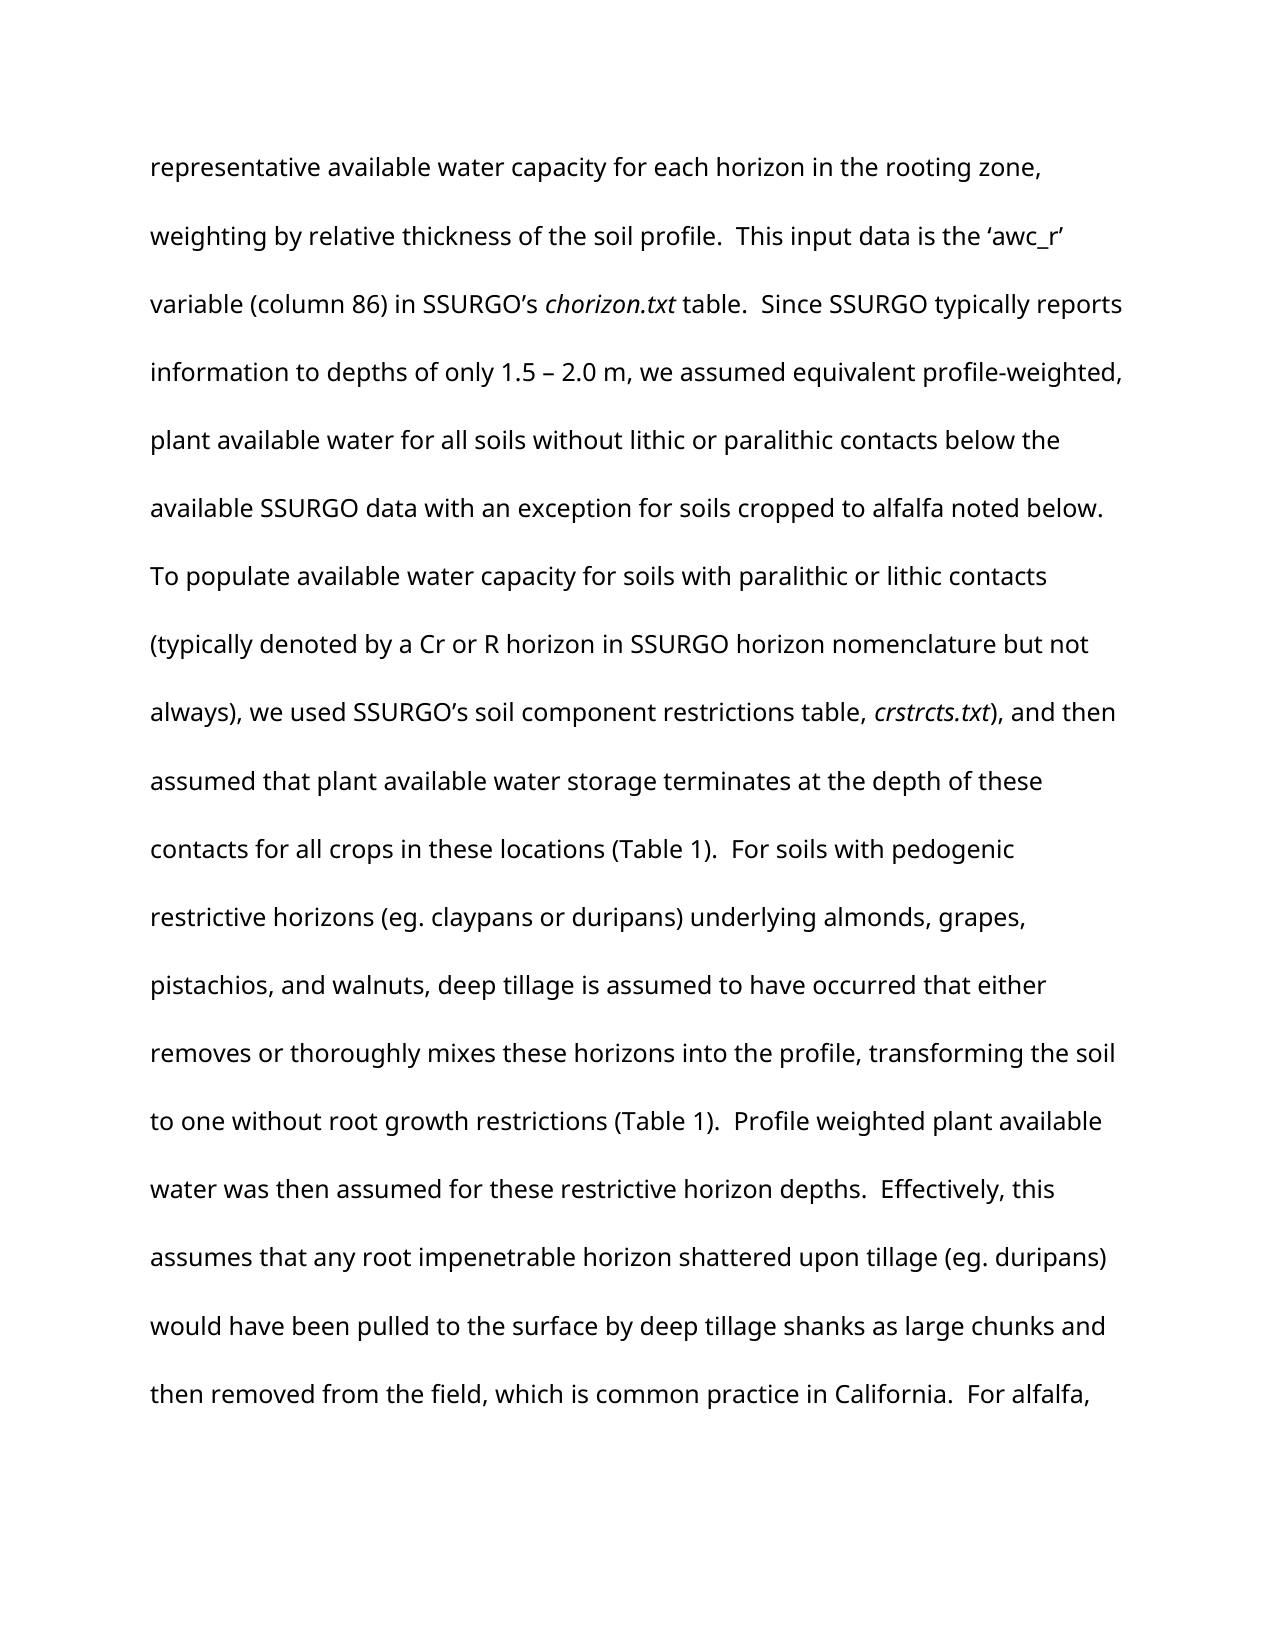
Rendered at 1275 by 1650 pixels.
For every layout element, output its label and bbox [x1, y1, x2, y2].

text [150, 150, 1125, 1410]
